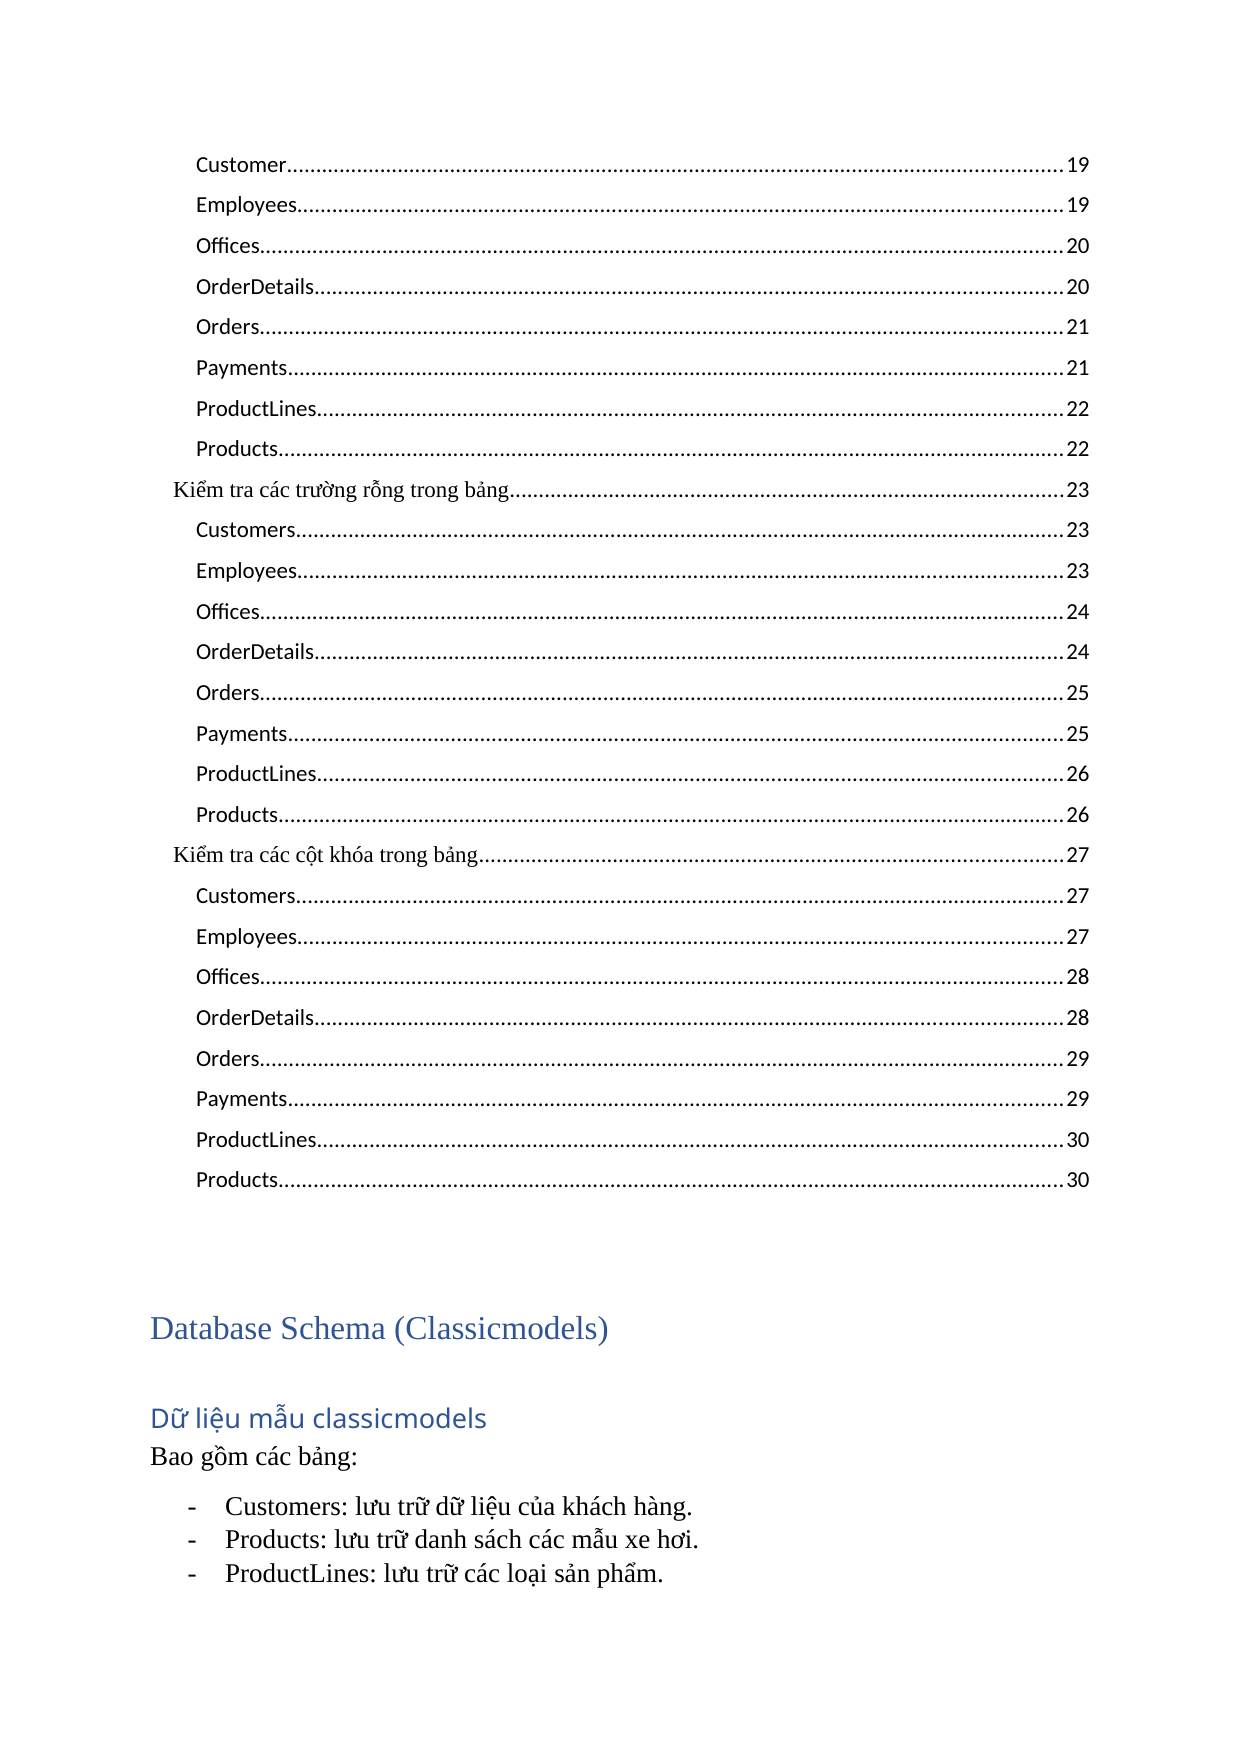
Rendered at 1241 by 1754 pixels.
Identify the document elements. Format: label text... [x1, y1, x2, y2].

subtitle Dữ liệu mẫu classicmodels [150, 1400, 1090, 1437]
subtitle Database Schema (Classicmodels) [150, 1308, 1090, 1347]
list ProductLines: lưu trữ các loại sản phẩm. [187, 1557, 1090, 1588]
text Bao gồm các bảng: [150, 1440, 1090, 1471]
list Products: lưu trữ danh sách các mẫu xe hơi. [187, 1523, 1090, 1554]
list Customers: lưu trữ dữ liệu của khách hàng. [187, 1490, 1090, 1521]
